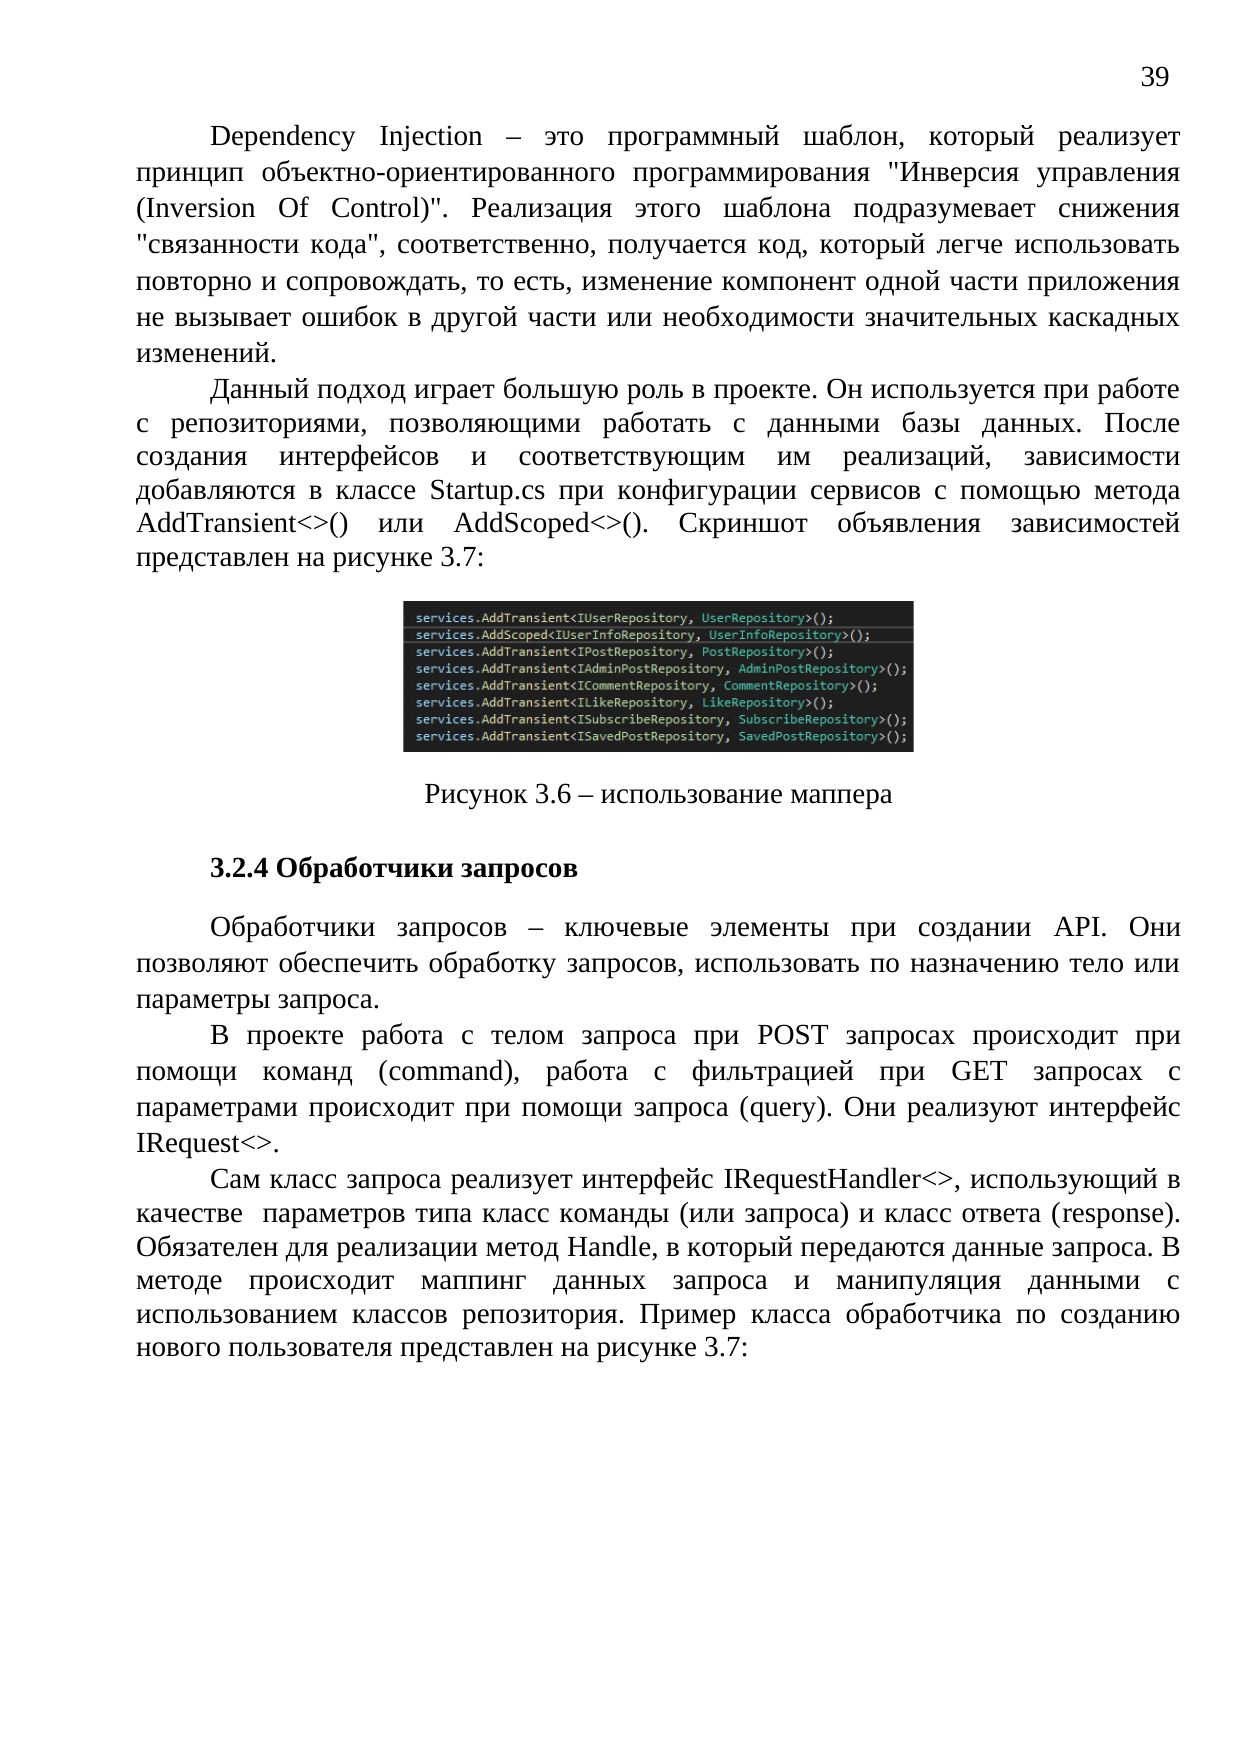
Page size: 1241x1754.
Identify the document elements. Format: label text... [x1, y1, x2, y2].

text 3.2.4 Обработчики запросов [136, 850, 1181, 884]
text Данный подход играет большую роль в проекте. Он используется при работе с репозиториями, позволяющими работать с данными базы данных. После создания интерфейсов и соответствующим им реализаций, зависимости добавляются в классе Startup.cs при конфигурации сервисов с помощью метода AddTransient<>() или AddScoped<>(). Скриншот объявления зависимостей представлен на рисунке 3.7: [136, 371, 1181, 572]
picture [403, 601, 914, 752]
text В проекте работа с телом запроса при POST запросах происходит при помощи команд (command), работа с фильтрацией при GET запросах с параметрами происходит при помощи запроса (query). Они реализуют интерфейс IRequest<>. [136, 1017, 1181, 1159]
text Сам класс запроса реализует интерфейс IRequestHandler<>, использующий в качестве параметров типа класс команды (или запроса) и класс ответа (response). Обязателен для реализации метод Handle, в который передаются данные запроса. В методе происходит маппинг данных запроса и манипуляция данными с использованием классов репозитория. Пример класса обработчика по созданию нового пользователя представлен на рисунке 3.7: [136, 1162, 1181, 1363]
text Dependency Injection – это программный шаблон, который реализует принцип объектно-ориентированного программирования "Инверсия управления (Inversion Of Control)". Реализация этого шаблона подразумевает снижения "связанности кода", соответственно, получается код, который легче использовать повторно и сопровождать, то есть, изменение компонент одной части приложения не вызывает ошибок в другой части или необходимости значительных каскадных изменений. [136, 118, 1181, 368]
text Обработчики запросов – ключевые элементы при создании API. Они позволяют обеспечить обработку запросов, использовать по назначению тело или параметры запроса. [136, 909, 1181, 1014]
title Рисунок 3.6 – использование маппера [136, 776, 1181, 810]
